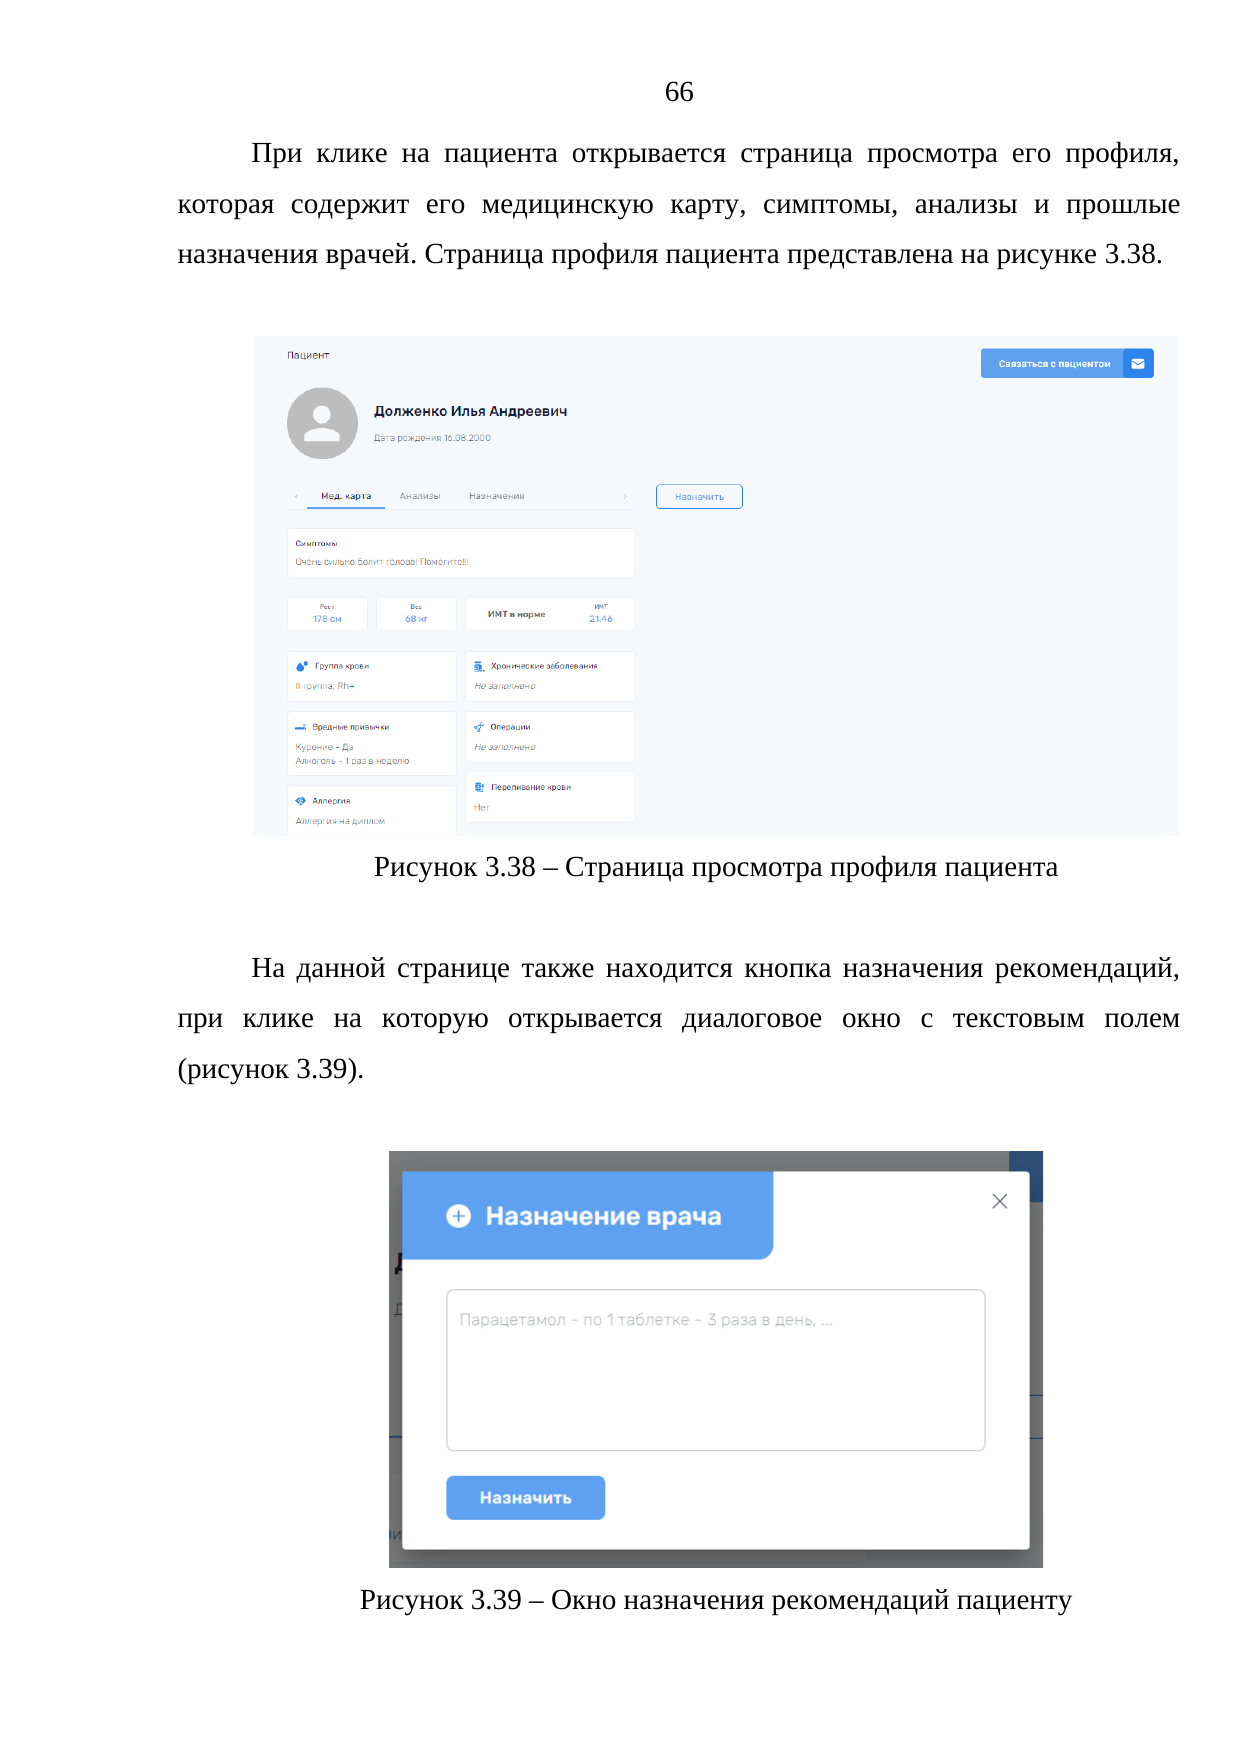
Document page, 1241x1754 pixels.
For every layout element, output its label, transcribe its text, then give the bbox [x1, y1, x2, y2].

text Рисунок 3.39 – Окно назначения рекомендаций пациенту [177, 1582, 1181, 1616]
text На данной странице также находится кнопка назначения рекомендаций, при клике на которую открывается диалоговое окно с текстовым полем (рисунок 3.39). [177, 950, 1181, 1084]
text Рисунок 3.38 – Страница просмотра профиля пациента [177, 849, 1181, 883]
picture [253, 336, 1180, 836]
picture [389, 1151, 1044, 1568]
text При клике на пациента открывается страница просмотра его профиля, которая содержит его медицинскую карту, симптомы, анализы и прошлые назначения врачей. Страница профиля пациента представлена на рисунке 3.38. [177, 135, 1181, 269]
